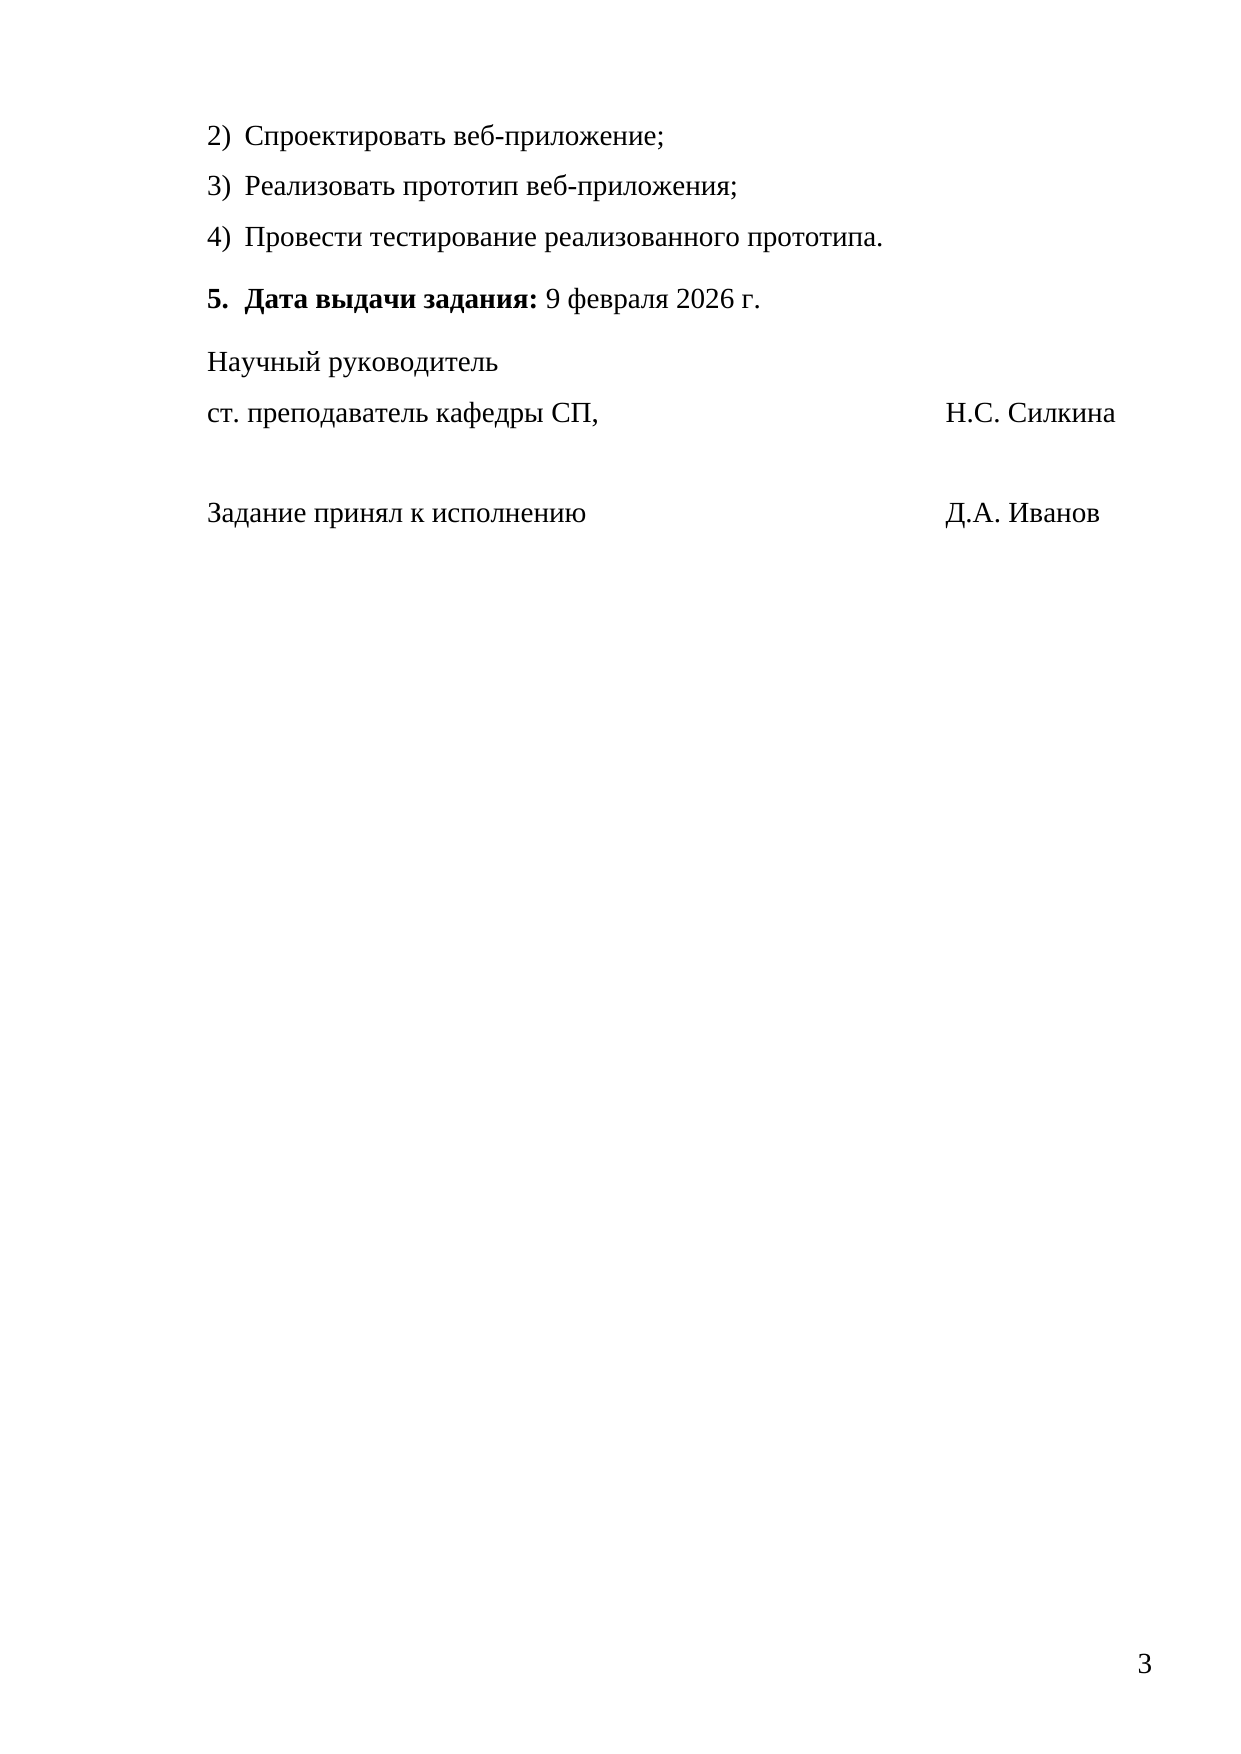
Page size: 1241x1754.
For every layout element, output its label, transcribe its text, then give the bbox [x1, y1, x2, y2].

list Провести тестирование реализованного прототипа. [207, 219, 1152, 252]
list Реализовать прототип веб-приложения; [207, 168, 1152, 202]
text Научный руководитель [207, 344, 1152, 378]
list Спроектировать веб-приложение; [207, 118, 1152, 152]
text ст. преподаватель кафедры СП, Н.С. Силкина [207, 395, 1167, 428]
list Дата выдачи задания: 9 февраля 2024 г. [207, 282, 1152, 315]
text Задание принял к исполнению Д.А. Иванов [207, 495, 1167, 529]
